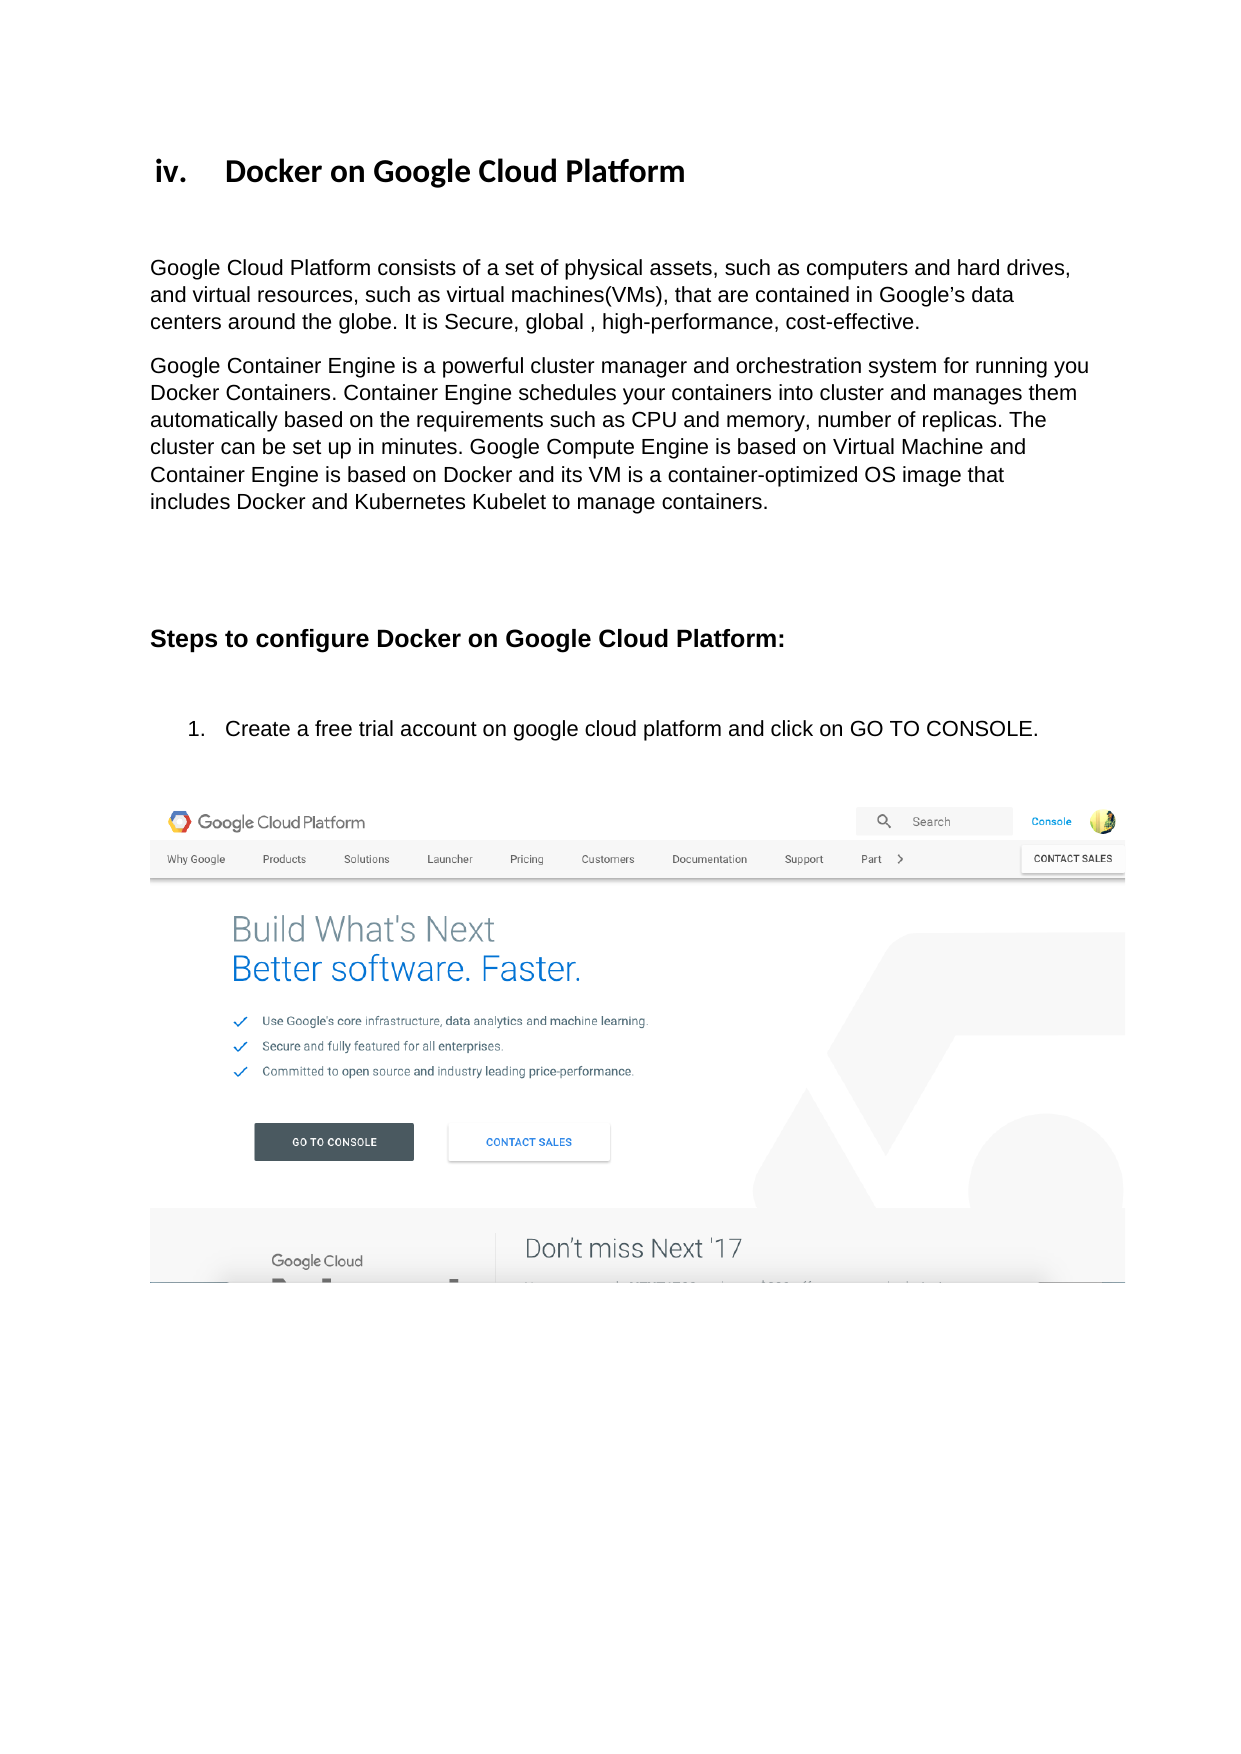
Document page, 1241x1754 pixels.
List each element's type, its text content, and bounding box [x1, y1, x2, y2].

text Google Cloud Platform consists of a set of physical assets, such as computers and hard drives, and virtual resources, such as virtual machines(VMs), that are contained in Google’s data centers around the globe. It is Secure, global , high-performance, cost-effective. [150, 254, 1090, 334]
text Google Container Engine is a powerful cluster manager and orchestration system for running you Docker Containers. Container Engine schedules your containers into cluster and manages them automatically based on the requirements such as CPU and memory, number of replicas. The cluster can be set up in minutes. Google Compute Engine is based on Virtual Machine and Container Engine is based on Docker and its VM is a container-optimized OS image that includes Docker and Kubernetes Kubelet to manage containers. [150, 353, 1090, 514]
list Create a free trial account on google cloud platform and click on GO TO CONSOLE. [187, 716, 1090, 741]
list Docker on Google Cloud Platform [187, 150, 1090, 191]
text Steps to configure Docker on Google Cloud Platform: [150, 624, 1090, 653]
picture [150, 803, 1125, 1283]
